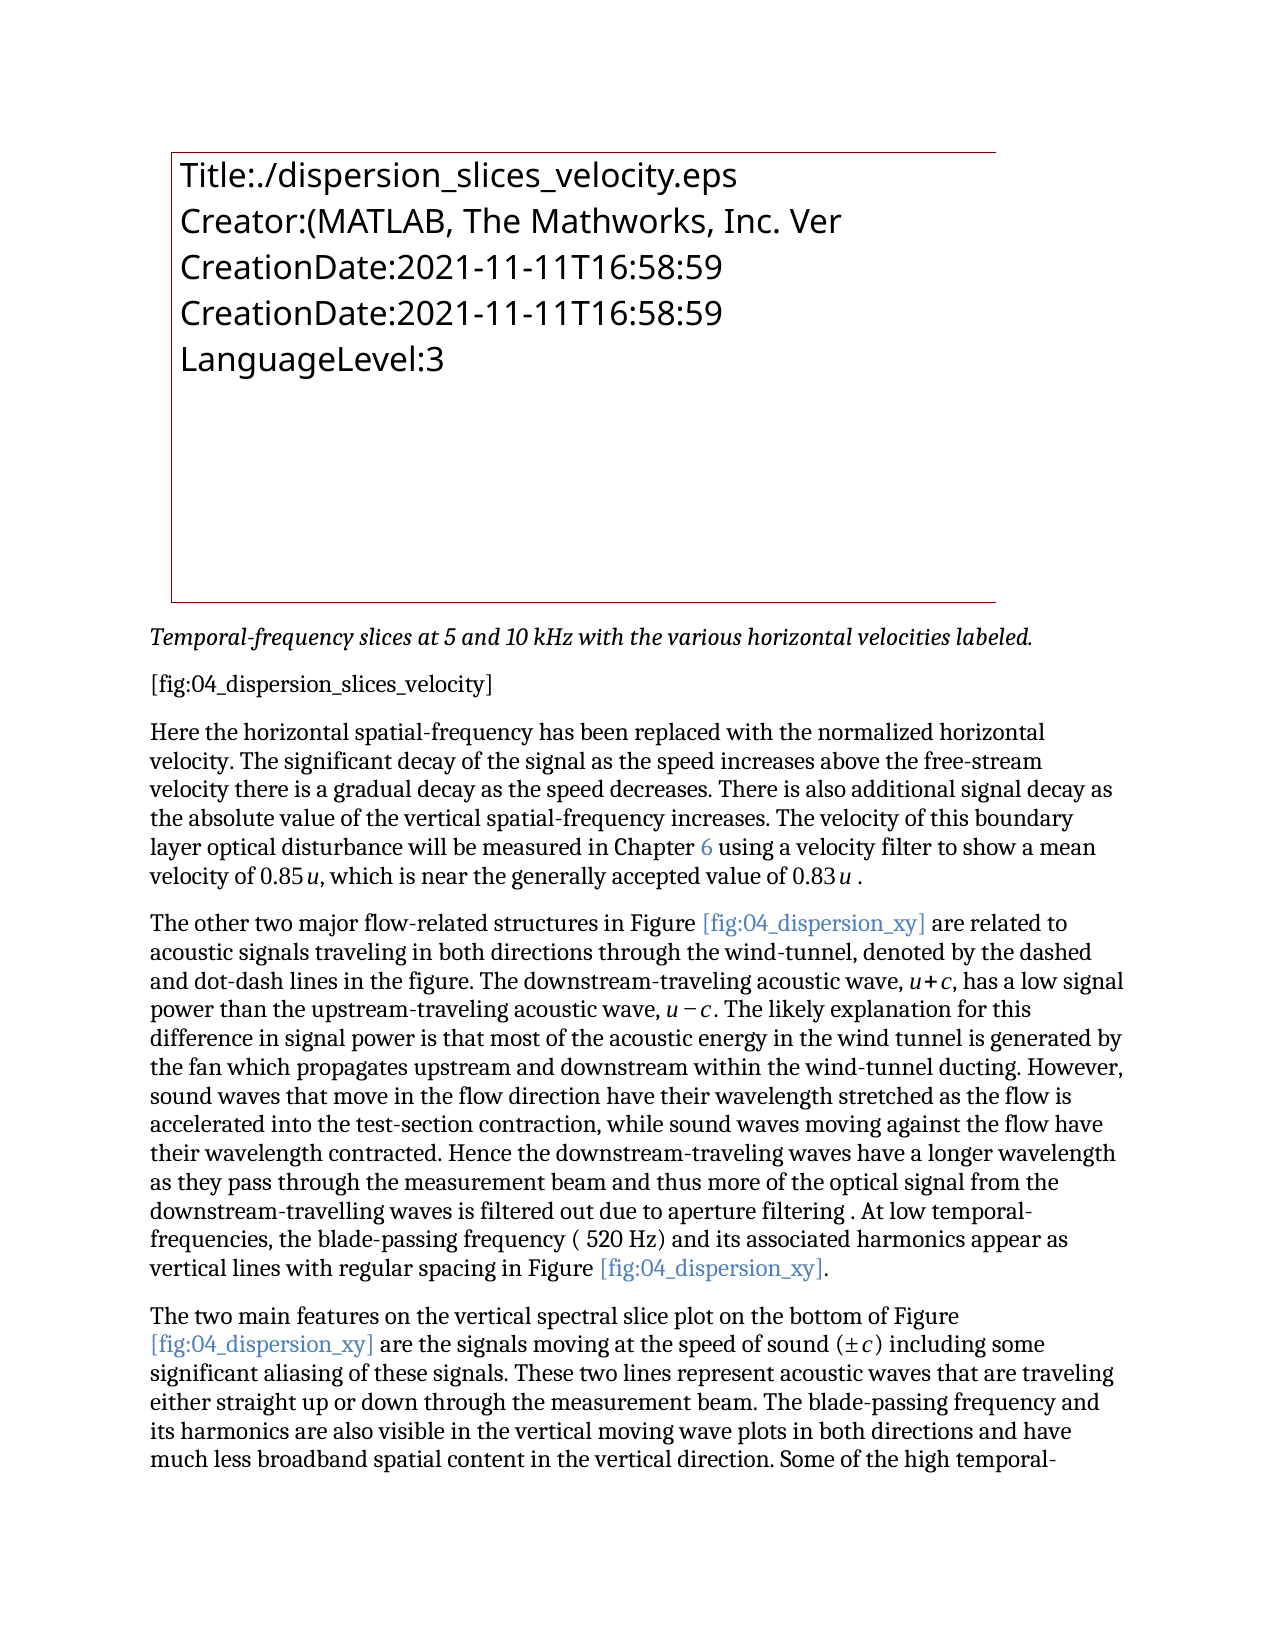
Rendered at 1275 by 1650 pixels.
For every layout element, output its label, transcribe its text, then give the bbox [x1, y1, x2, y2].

text The other two major flow-related structures in Figure [fig:04_dispersion_xy] are related to acoustic signals traveling in both directions through the wind-tunnel, denoted by the dashed and dot-dash lines in the figure. The downstream-traveling acoustic wave, , has a low signal power than the upstream-traveling acoustic wave, . The likely explanation for this difference in signal power is that most of the acoustic energy in the wind tunnel is generated by the fan which propagates upstream and downstream within the wind-tunnel ducting. However, sound waves that move in the flow direction have their wavelength stretched as the flow is accelerated into the test-section contraction, while sound waves moving against the flow have their wavelength contracted. Hence the downstream-traveling waves have a longer wavelength as they pass through the measurement beam and thus more of the optical signal from the downstream-travelling waves is filtered out due to aperture filtering . At low temporal-frequencies, the blade-passing frequency ( 520 Hz) and its associated harmonics appear as vertical lines with regular spacing in Figure [fig:04_dispersion_xy]. [150, 909, 1125, 1283]
text [fig:04_dispersion_slices_velocity] [150, 670, 1125, 699]
text Here the horizontal spatial-frequency has been replaced with the normalized horizontal velocity. The significant decay of the signal as the speed increases above the free-stream velocity there is a gradual decay as the speed decreases. There is also additional signal decay as the absolute value of the vertical spatial-frequency increases. The velocity of this boundary layer optical disturbance will be measured in Chapter 6 using a velocity filter to show a mean velocity of , which is near the generally accepted value of . [150, 718, 1125, 890]
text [150, 1302, 1125, 1474]
text Temporal-frequency slices at 5 and 10 kHz with the various horizontal velocities labeled. [150, 623, 1125, 652]
